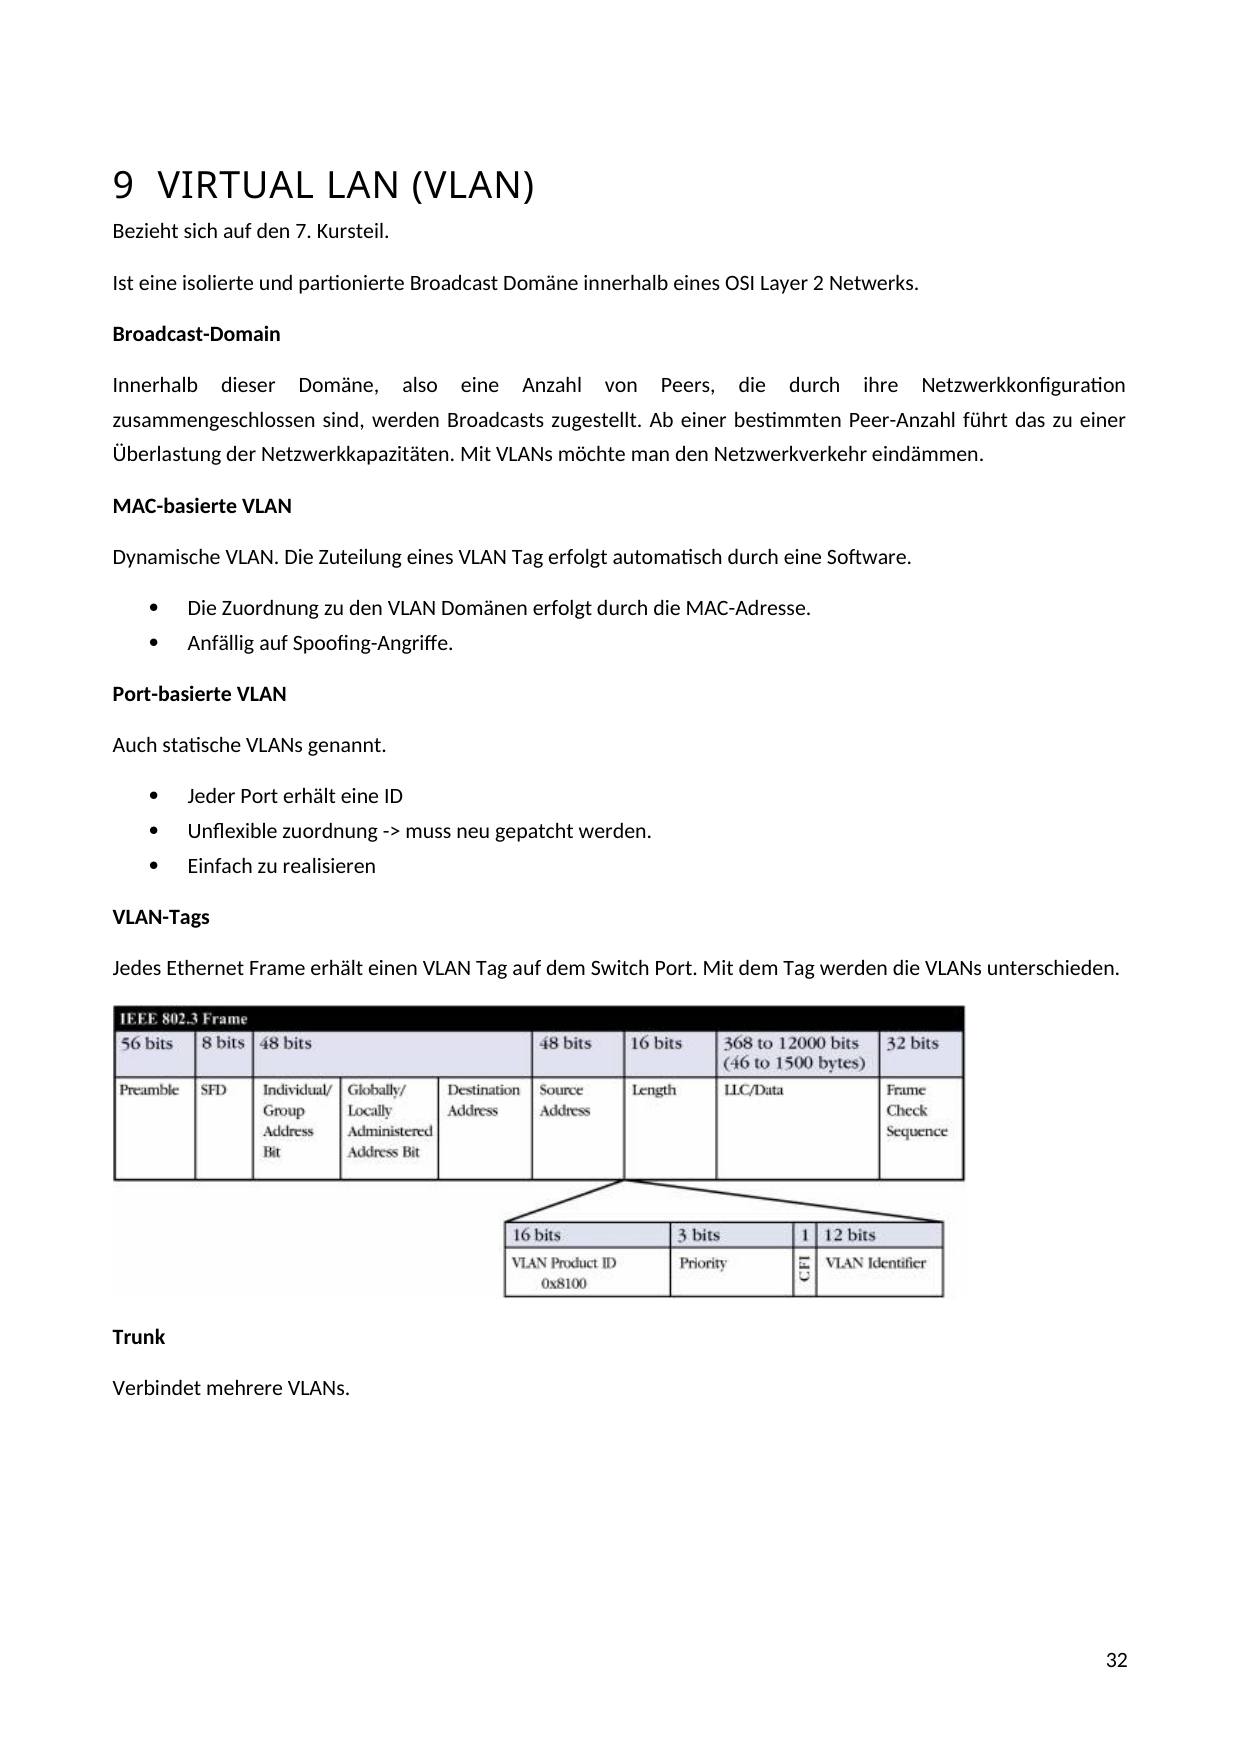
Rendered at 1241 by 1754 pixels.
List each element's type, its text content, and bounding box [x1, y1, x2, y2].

text Jedes Ethernet Frame erhält einen VLAN Tag auf dem Switch Port. Mit dem Tag werden die VLANs unterschieden. [112, 954, 1128, 981]
text MAC-basierte VLAN [112, 492, 1128, 518]
text Ist eine isolierte und partionierte Broadcast Domäne innerhalb eines OSI Layer 2 Netwerks. [112, 269, 1128, 296]
text Port-basierte VLAN [112, 680, 1128, 707]
text Dynamische VLAN. Die Zuteilung eines VLAN Tag erfolgt automatisch durch eine Software. [112, 543, 1128, 570]
text Trunk [112, 1323, 1128, 1350]
list Unflexible zuordnung -> muss neu gepatcht werden. [150, 817, 1128, 844]
text Auch statische VLANs genannt. [112, 731, 1128, 758]
text Broadcast-Domain [112, 320, 1128, 347]
picture [112, 1005, 966, 1299]
text VLAN-Tags [112, 903, 1128, 930]
list Jeder Port erhält eine ID [150, 783, 1128, 809]
text Verbindet mehrere VLANs. [112, 1374, 1128, 1401]
subtitle virtual LAN (VLAN) [112, 158, 1128, 209]
text Bezieht sich auf den 7. Kursteil. [112, 218, 1128, 244]
list Einfach zu realisieren [150, 852, 1128, 878]
text Innerhalb dieser Domäne, also eine Anzahl von Peers, die durch ihre Netzwerkkonfiguration zusammengeschlossen sind, werden Broadcasts zugestellt. Ab einer bestimmten Peer-Anzahl führt das zu einer Überlastung der Netzwerkkapazitäten. Mit VLANs möchte man den Netzwerkverkehr eindämmen. [112, 371, 1128, 467]
list Anfällig auf Spoofing-Angriffe. [150, 629, 1128, 656]
list Die Zuordnung zu den VLAN Domänen erfolgt durch die MAC-Adresse. [150, 594, 1128, 621]
